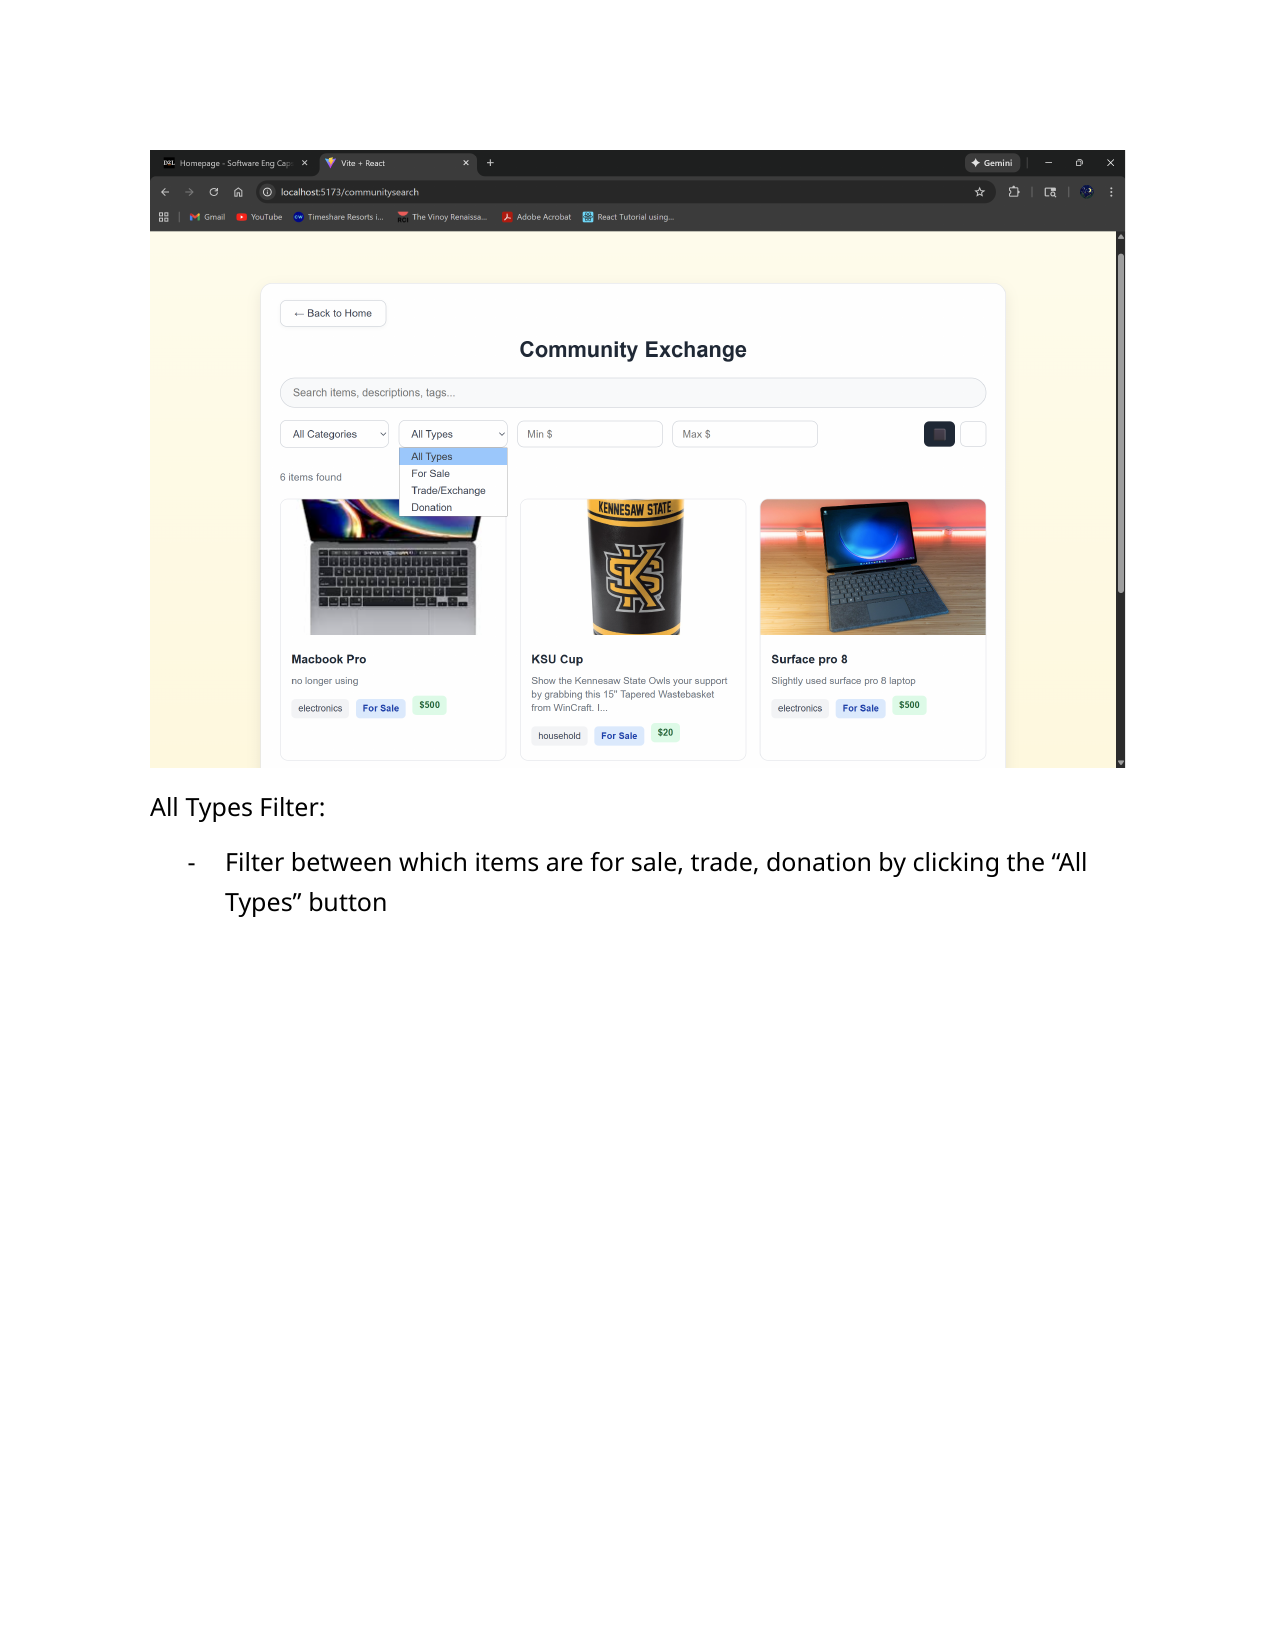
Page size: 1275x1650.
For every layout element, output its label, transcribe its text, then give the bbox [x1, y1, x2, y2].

list Filter between which items are for sale, trade, donation by clicking the “All Types” button [187, 845, 1125, 918]
text All Types Filter: [150, 789, 1125, 823]
picture [150, 150, 1125, 768]
